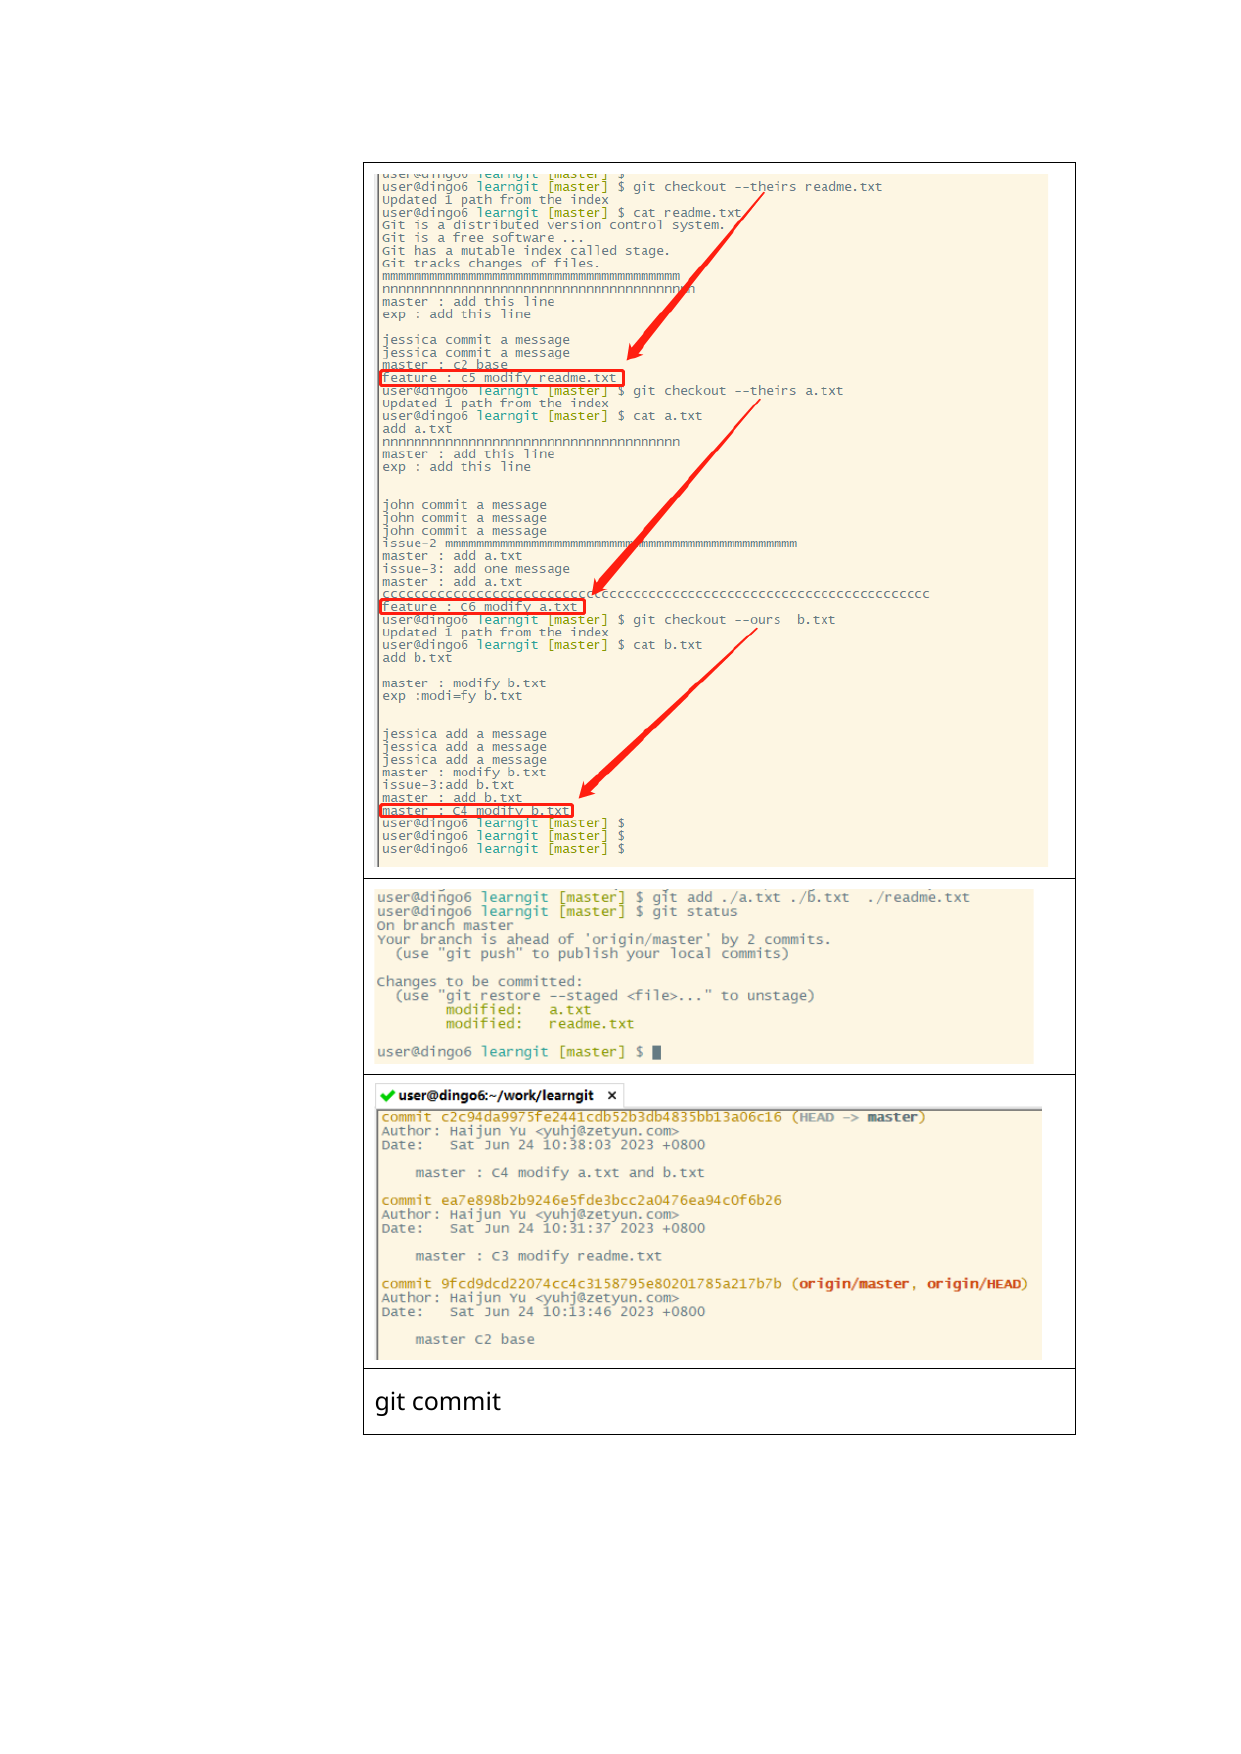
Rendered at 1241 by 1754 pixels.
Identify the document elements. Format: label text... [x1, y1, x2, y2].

table_cell git commit [364, 1369, 1075, 1434]
table_cell [364, 1075, 1075, 1368]
table_cell [364, 879, 1075, 1074]
picture [374, 889, 1034, 1064]
table_cell [364, 163, 1075, 878]
picture [374, 174, 1049, 867]
picture [374, 1082, 1042, 1360]
